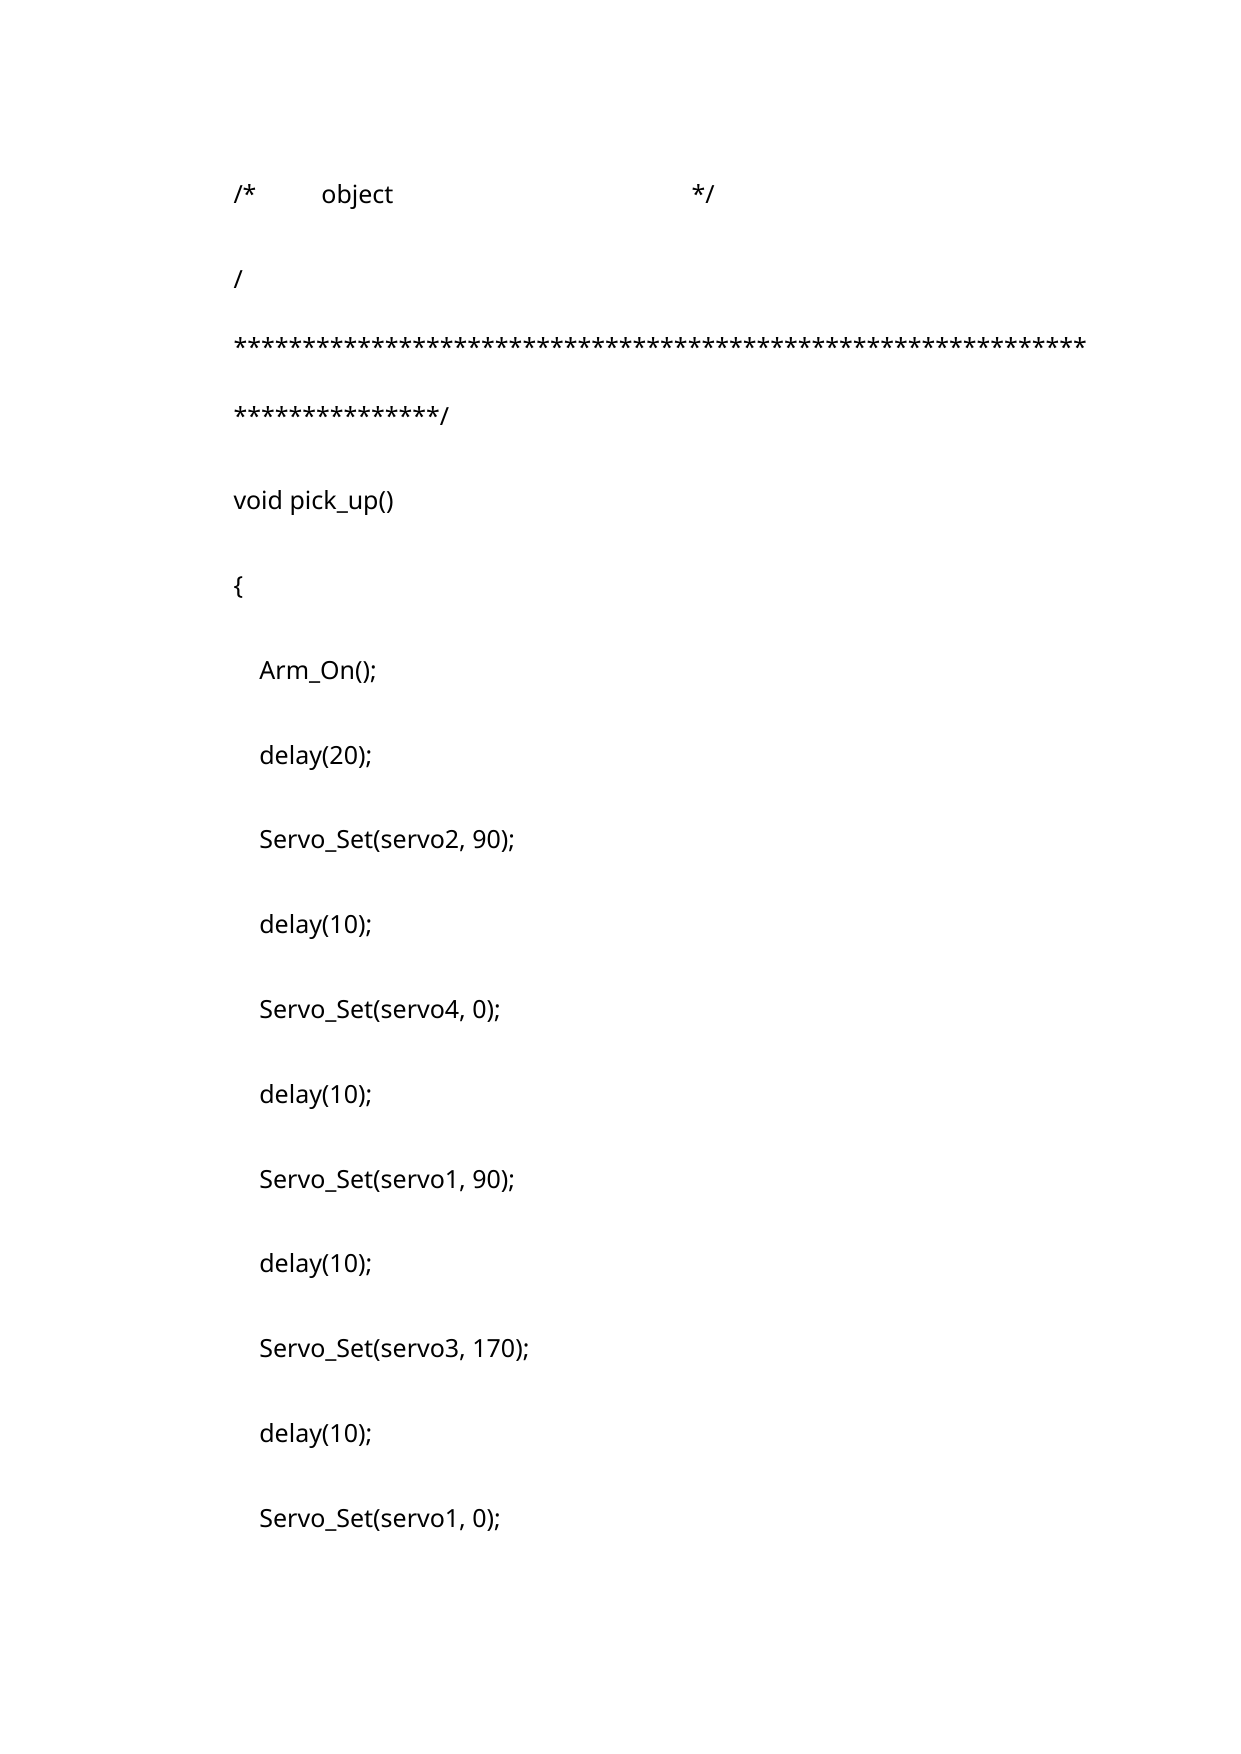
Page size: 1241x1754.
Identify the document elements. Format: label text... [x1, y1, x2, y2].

list Servo_Set(servo1, 0); [233, 1501, 1090, 1534]
list Arm_On(); [233, 653, 1090, 687]
list delay(10); [233, 1246, 1090, 1280]
list { [233, 568, 1090, 602]
list delay(10); [233, 907, 1090, 941]
list delay(10); [233, 1077, 1090, 1111]
list /* object */ [233, 177, 1090, 211]
list delay(20); [233, 737, 1090, 771]
list void pick_up() [233, 483, 1090, 517]
list Servo_Set(servo3, 170); [233, 1331, 1090, 1365]
list Servo_Set(servo4, 0); [233, 992, 1090, 1026]
list /*****************************************************************************/ [233, 262, 1090, 432]
list Servo_Set(servo2, 90); [233, 822, 1090, 856]
list Servo_Set(servo1, 90); [233, 1161, 1090, 1195]
list delay(10); [233, 1416, 1090, 1450]
